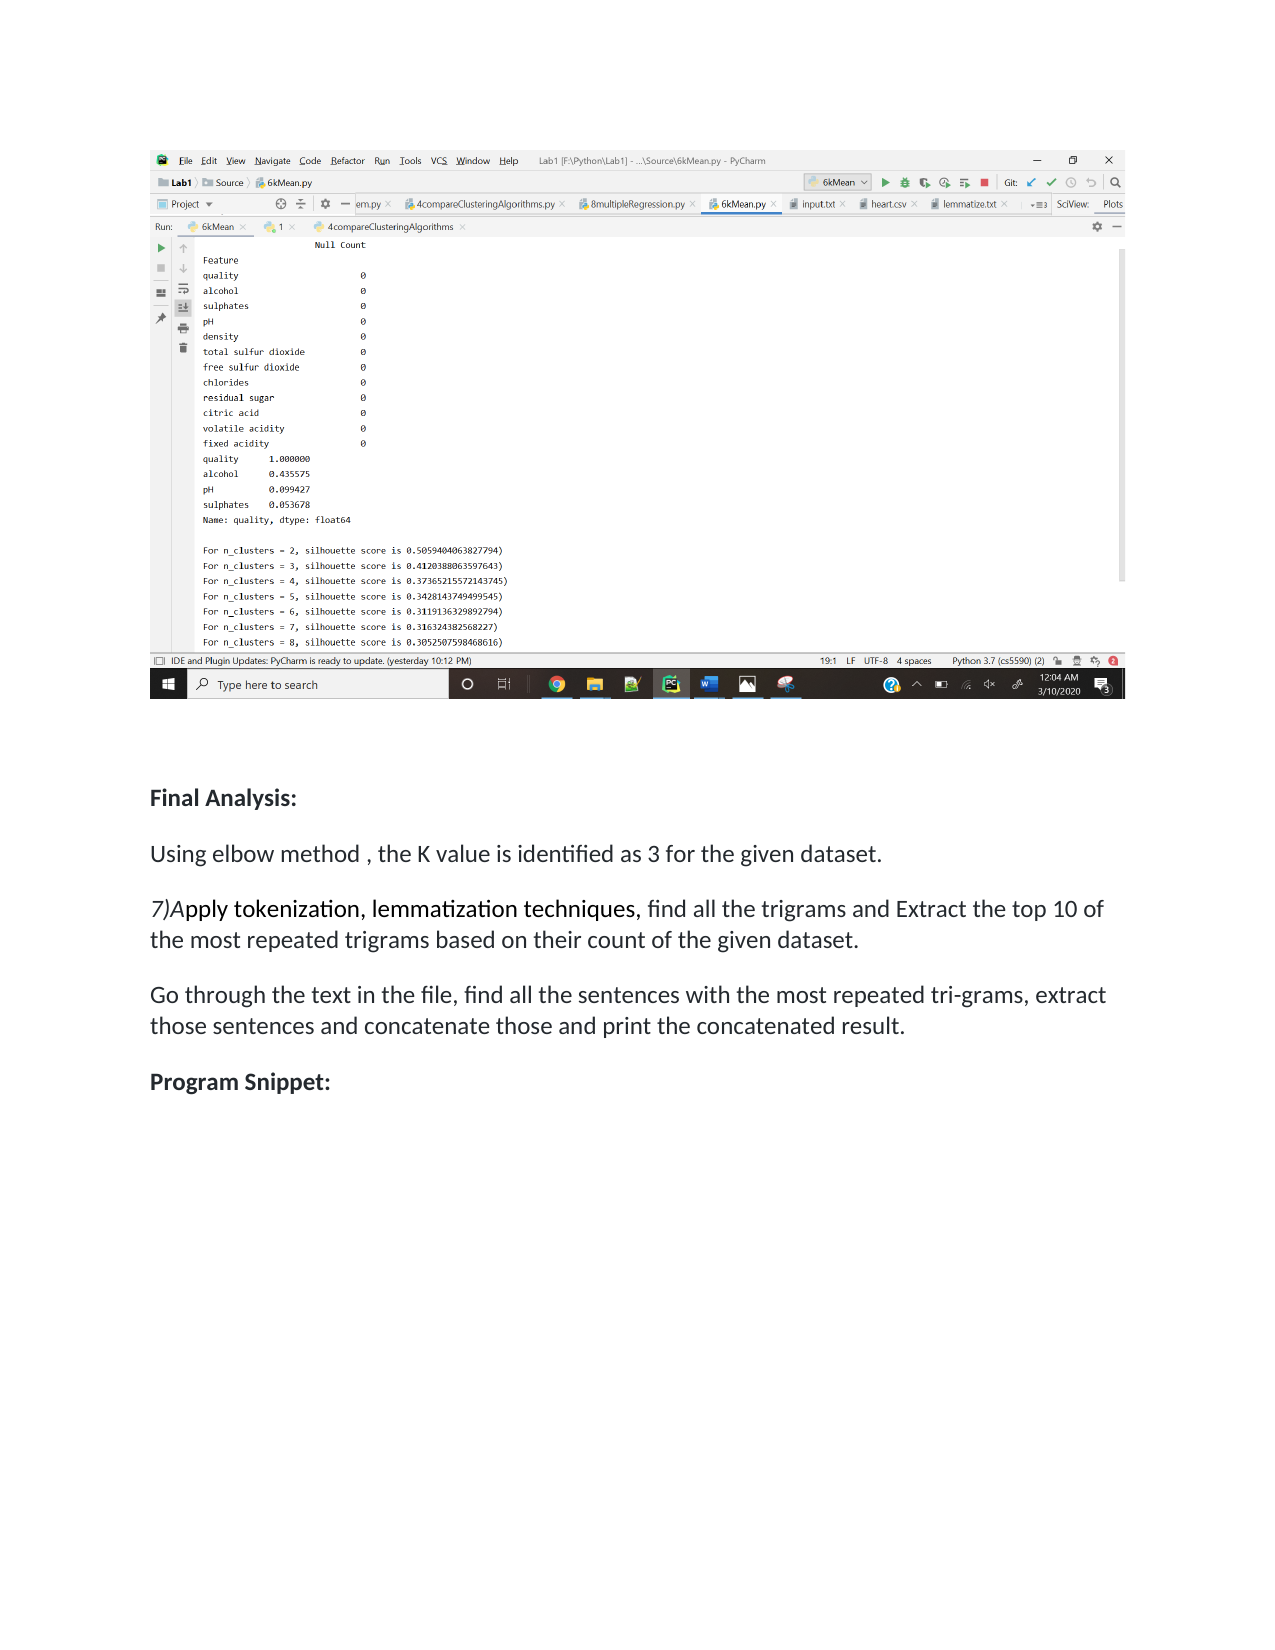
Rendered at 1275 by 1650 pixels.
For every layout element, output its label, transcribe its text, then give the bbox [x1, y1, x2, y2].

text 7)Apply tokenization, lemmatization techniques, find all the trigrams and Extract the top 10 of the most repeated trigrams based on their count of the given dataset. [150, 893, 1125, 954]
picture [150, 150, 1125, 699]
text Go through the text in the file, find all the sentences with the most repeated tri-grams, extract those sentences and concatenate those and print the concatenated result. [150, 979, 1125, 1041]
text Final Analysis: [150, 782, 1125, 813]
text Program Snippet: [150, 1066, 1125, 1096]
text Using elbow method , the K value is identified as 3 for the given dataset. [150, 838, 1125, 868]
